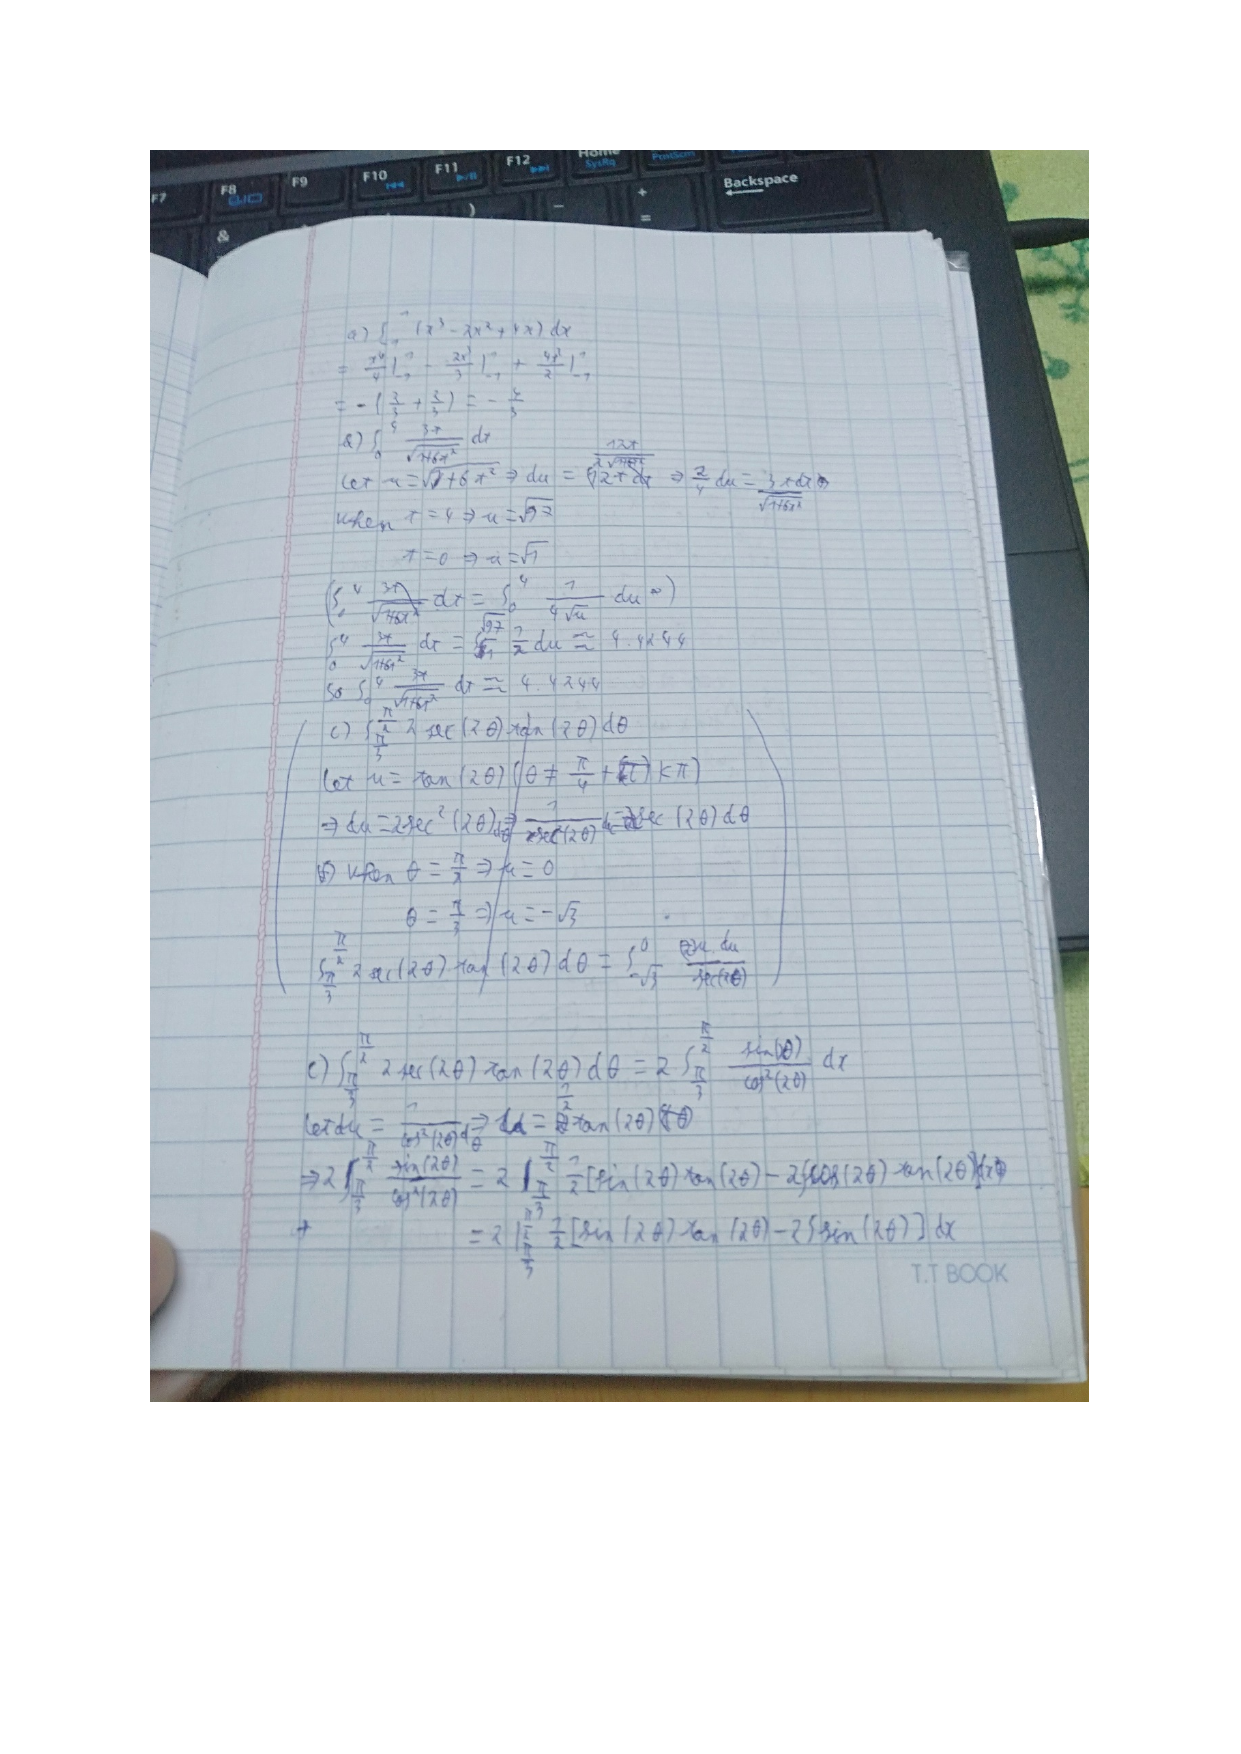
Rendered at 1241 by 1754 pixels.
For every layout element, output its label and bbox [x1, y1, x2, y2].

picture [150, 150, 1089, 1402]
